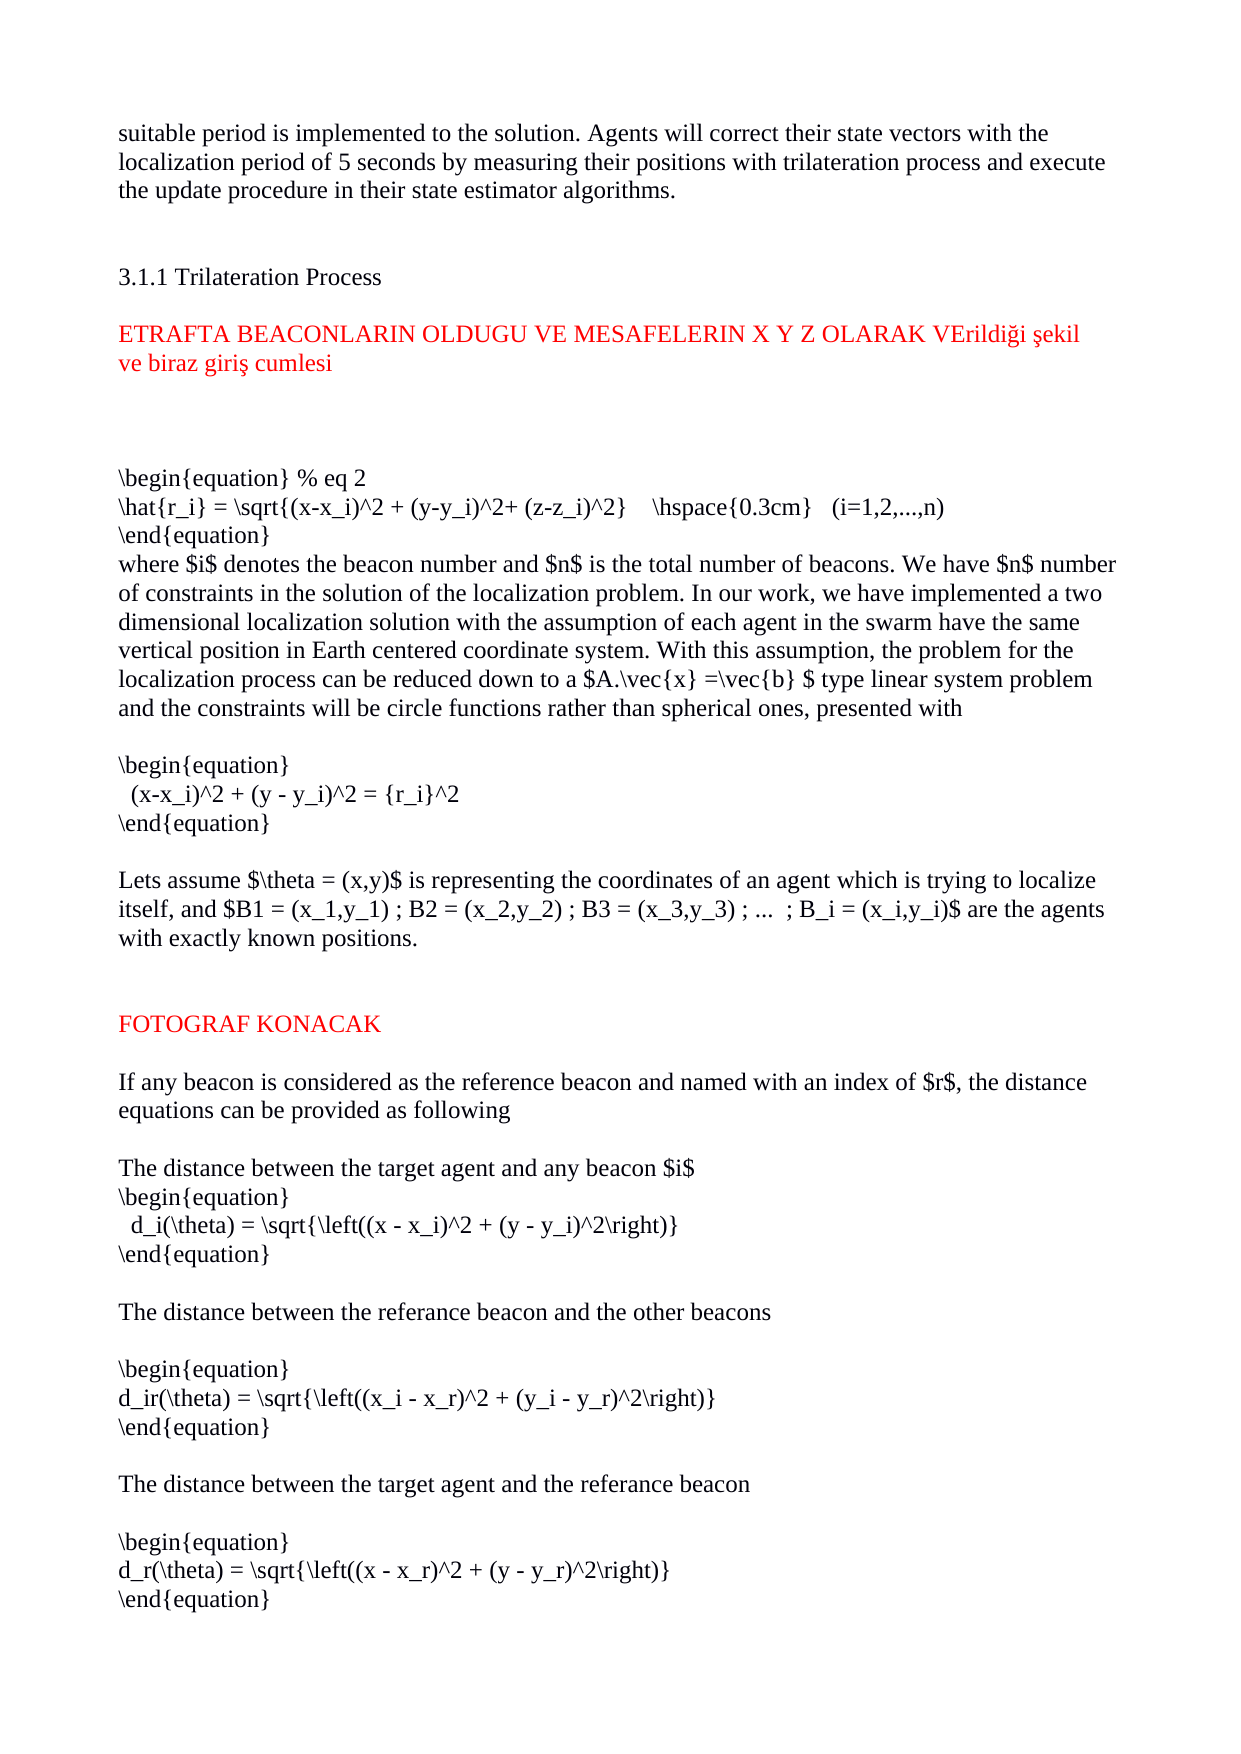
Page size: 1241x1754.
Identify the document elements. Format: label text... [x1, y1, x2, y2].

text \end{equation} [118, 1584, 1122, 1613]
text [118, 118, 1122, 204]
text The distance between the target agent and any beacon $i$ [118, 1153, 1122, 1182]
text d_r(\theta) = \sqrt{\left((x - x_r)^2 + (y - y_r)^2\right)} [118, 1556, 1122, 1584]
text ETRAFTA BEACONLARIN OLDUGU VE MESAFELERIN X Y Z OLARAK VErildiği şekil [118, 319, 1122, 348]
text \begin{equation} [118, 751, 1122, 779]
text d_ir(\theta) = \sqrt{\left((x_i - x_r)^2 + (y_i - y_r)^2\right)} [118, 1383, 1122, 1412]
text The distance between the target agent and the referance beacon [118, 1469, 1122, 1498]
text d_i(\theta) = \sqrt{\left((x - x_i)^2 + (y - y_i)^2\right)} [118, 1211, 1122, 1239]
text \end{equation} [118, 808, 1122, 837]
text \end{equation} [118, 521, 1122, 549]
text \begin{equation} % eq 2 [118, 463, 1122, 492]
text 3.1.1 Trilateration Process [118, 262, 1122, 291]
text If any beacon is considered as the reference beacon and named with an index of $r$, the distance equations can be provided as following [118, 1067, 1122, 1124]
text FOTOGRAF KONACAK [118, 1009, 1122, 1038]
text \end{equation} [118, 1412, 1122, 1441]
text (x-x_i)^2 + (y - y_i)^2 = {r_i}^2 [118, 779, 1122, 808]
text where $i$ denotes the beacon number and $n$ is the total number of beacons. We have $n$ number of constraints in the solution of the localization problem. In our work, we have implemented a two dimensional localization solution with the assumption of each agent in the swarm have the same vertical position in Earth centered coordinate system. With this assumption, the problem for the localization process can be reduced down to a $A.\vec{x} =\vec{b} $ type linear system problem and the constraints will be circle functions rather than spherical ones, presented with [118, 549, 1122, 722]
text \hat{r_i} = \sqrt{(x-x_i)^2 + (y-y_i)^2+ (z-z_i)^2} \hspace{0.3cm} (i=1,2,...,n) [118, 492, 1122, 521]
text \begin{equation} [118, 1354, 1122, 1383]
text \begin{equation} [118, 1182, 1122, 1211]
text The distance between the referance beacon and the other beacons [118, 1297, 1122, 1326]
text \end{equation} [118, 1239, 1122, 1268]
text Lets assume $\theta = (x,y)$ is representing the coordinates of an agent which is trying to localize itself, and $B1 = (x_1,y_1) ; B2 = (x_2,y_2) ; B3 = (x_3,y_3) ; ... ; B_i = (x_i,y_i)$ are the agents with exactly known positions. [118, 866, 1122, 952]
text ve biraz giriş cumlesi [118, 348, 1122, 377]
text \begin{equation} [118, 1527, 1122, 1556]
